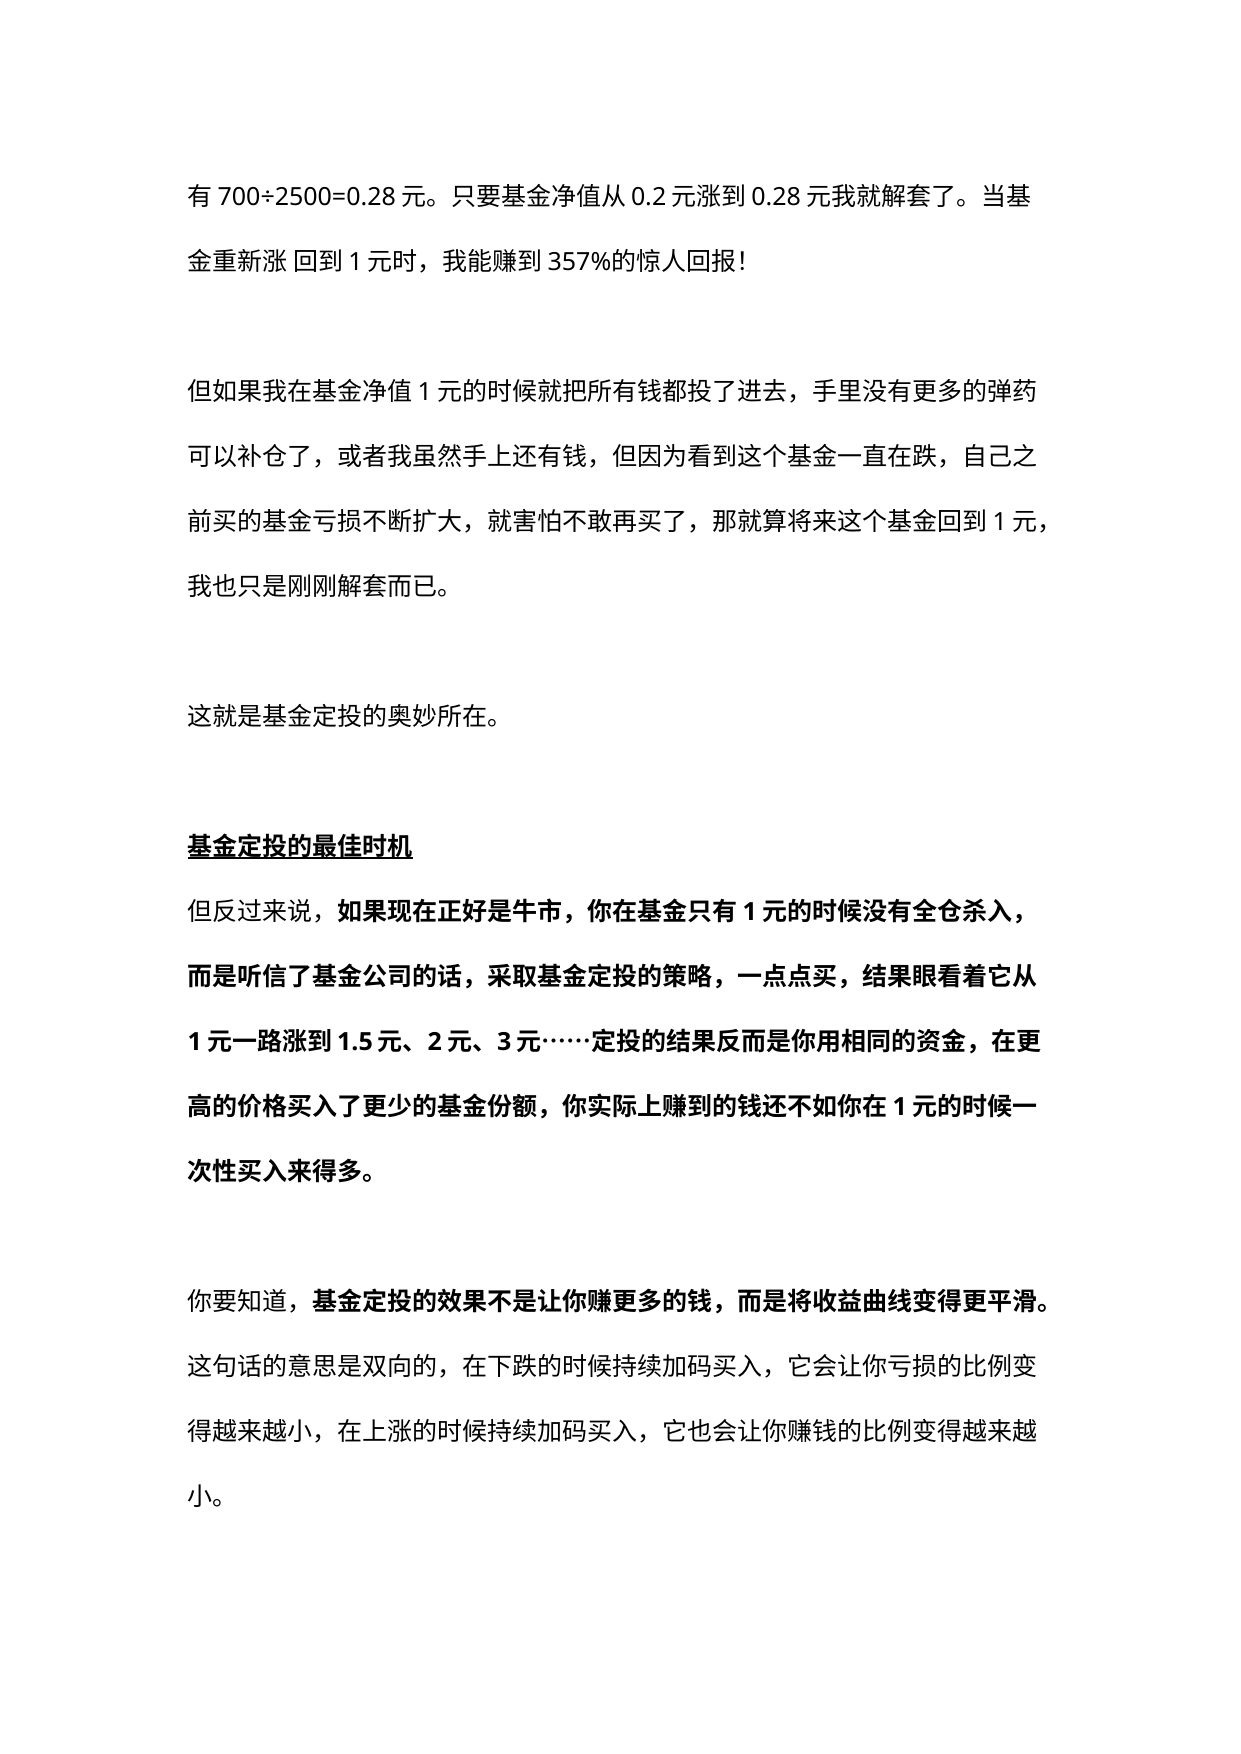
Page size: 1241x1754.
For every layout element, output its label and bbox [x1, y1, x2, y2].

text [187, 162, 1053, 1527]
